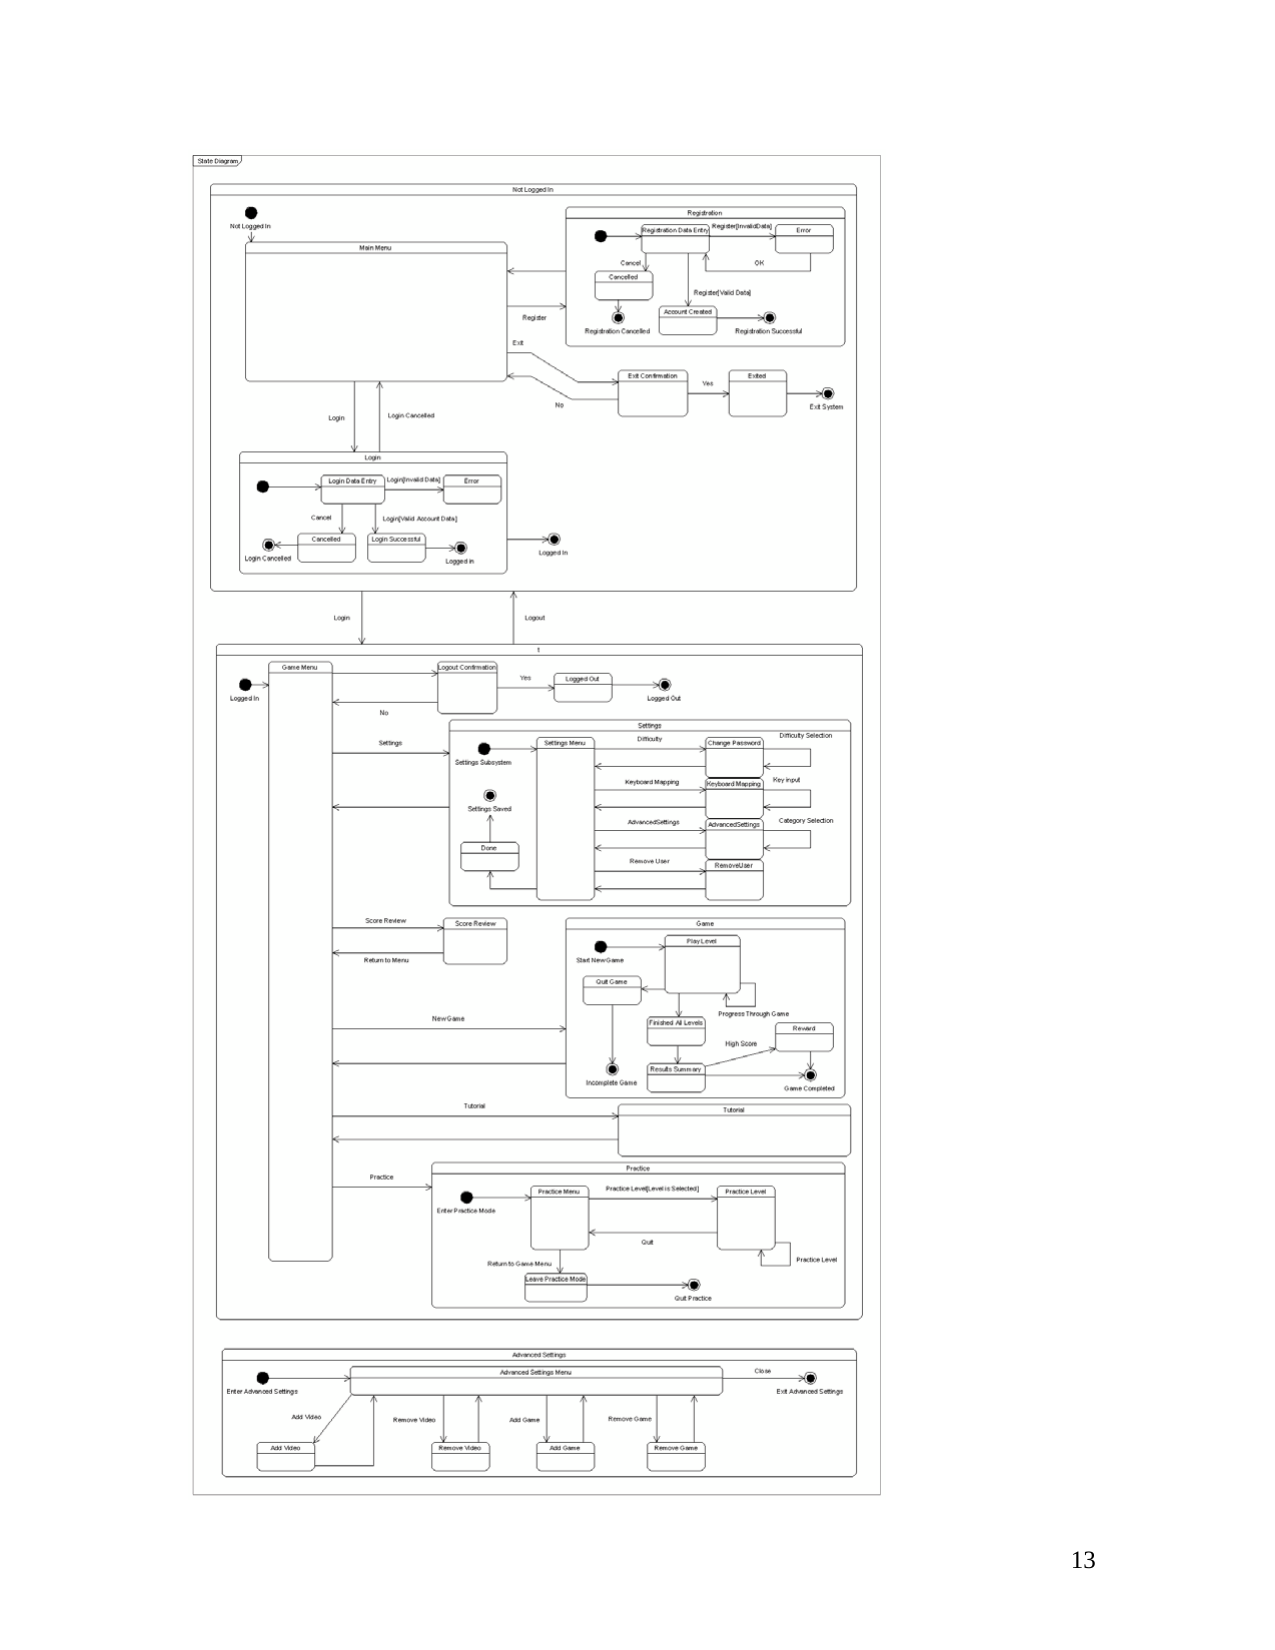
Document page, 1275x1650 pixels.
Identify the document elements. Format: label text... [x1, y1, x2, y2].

text 13 [187, 1545, 1098, 1574]
picture [187, 149, 886, 1500]
